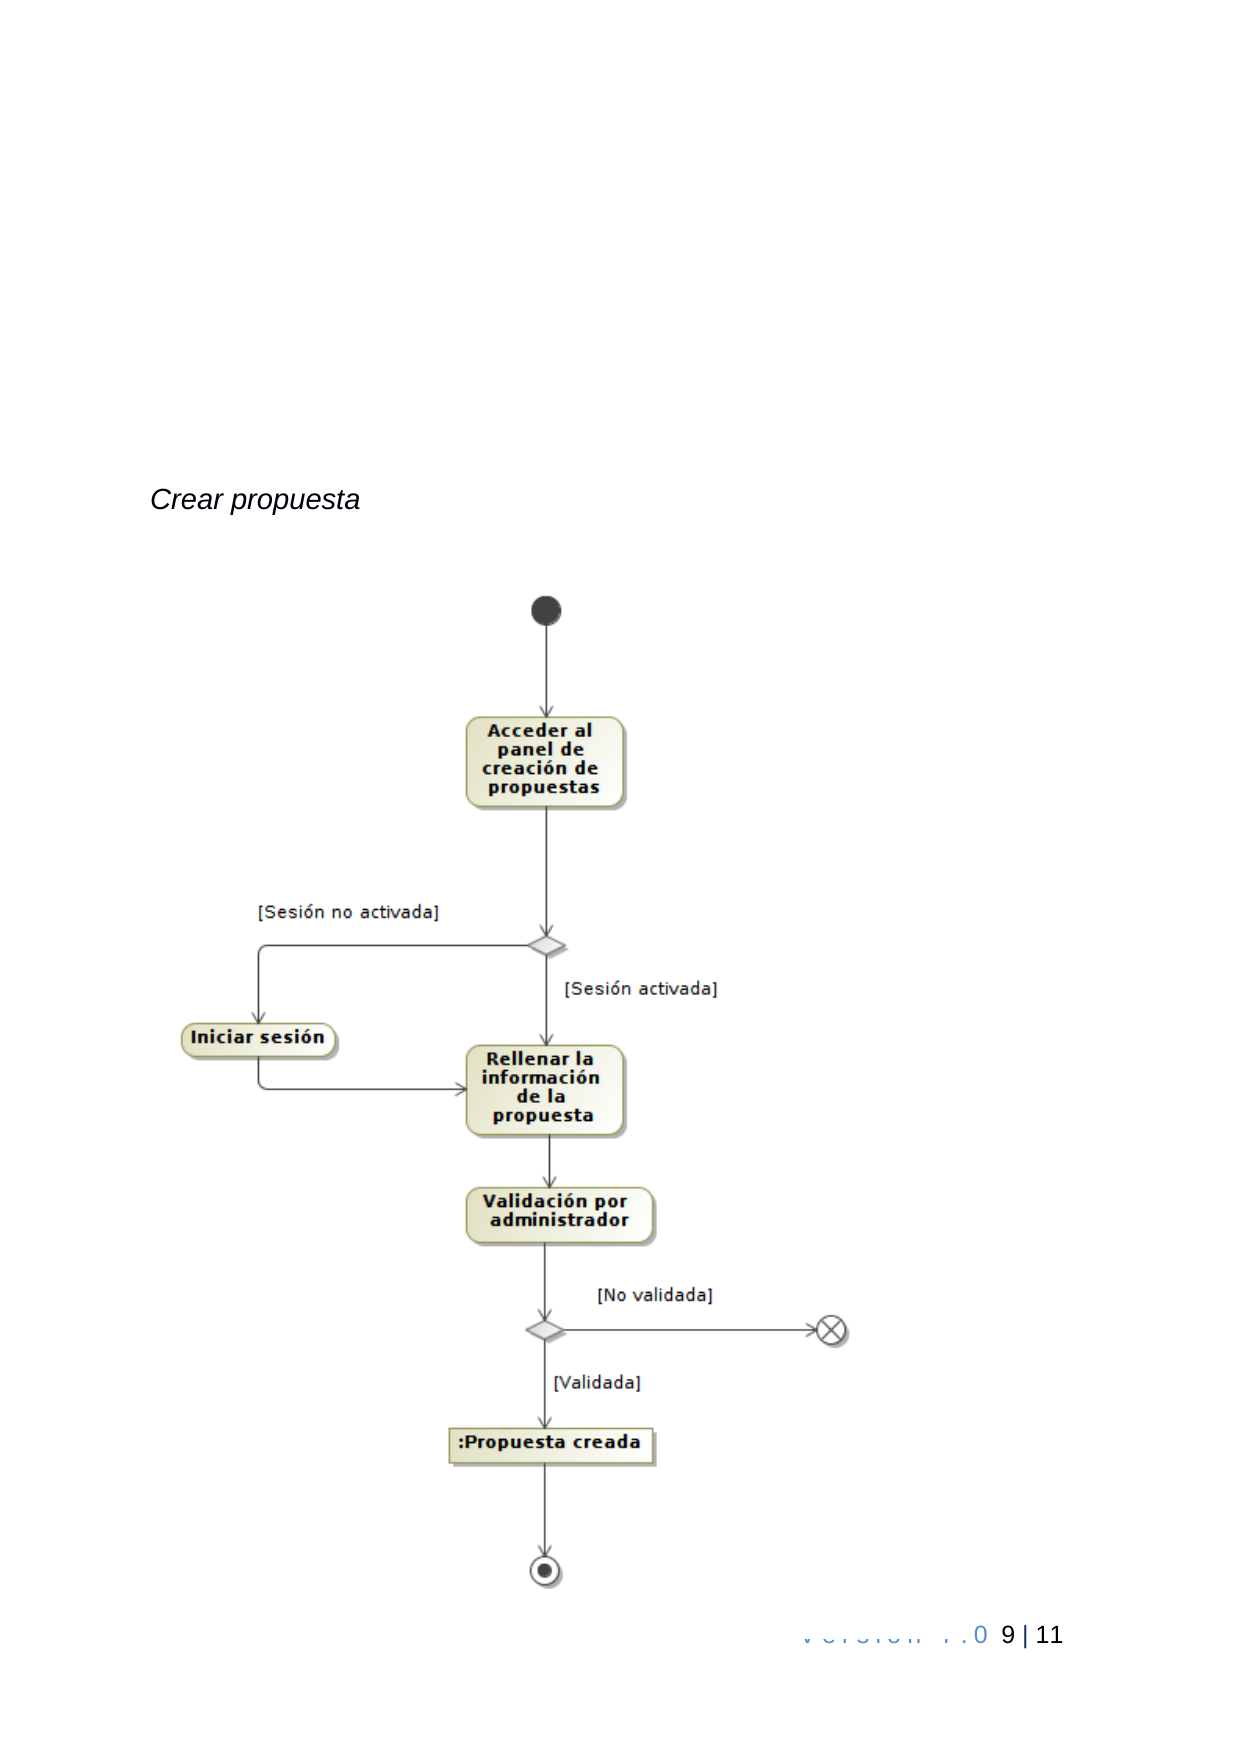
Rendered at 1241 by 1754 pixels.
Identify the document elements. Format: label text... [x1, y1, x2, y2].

text Crear propuesta [150, 482, 1090, 516]
picture [150, 551, 973, 1639]
